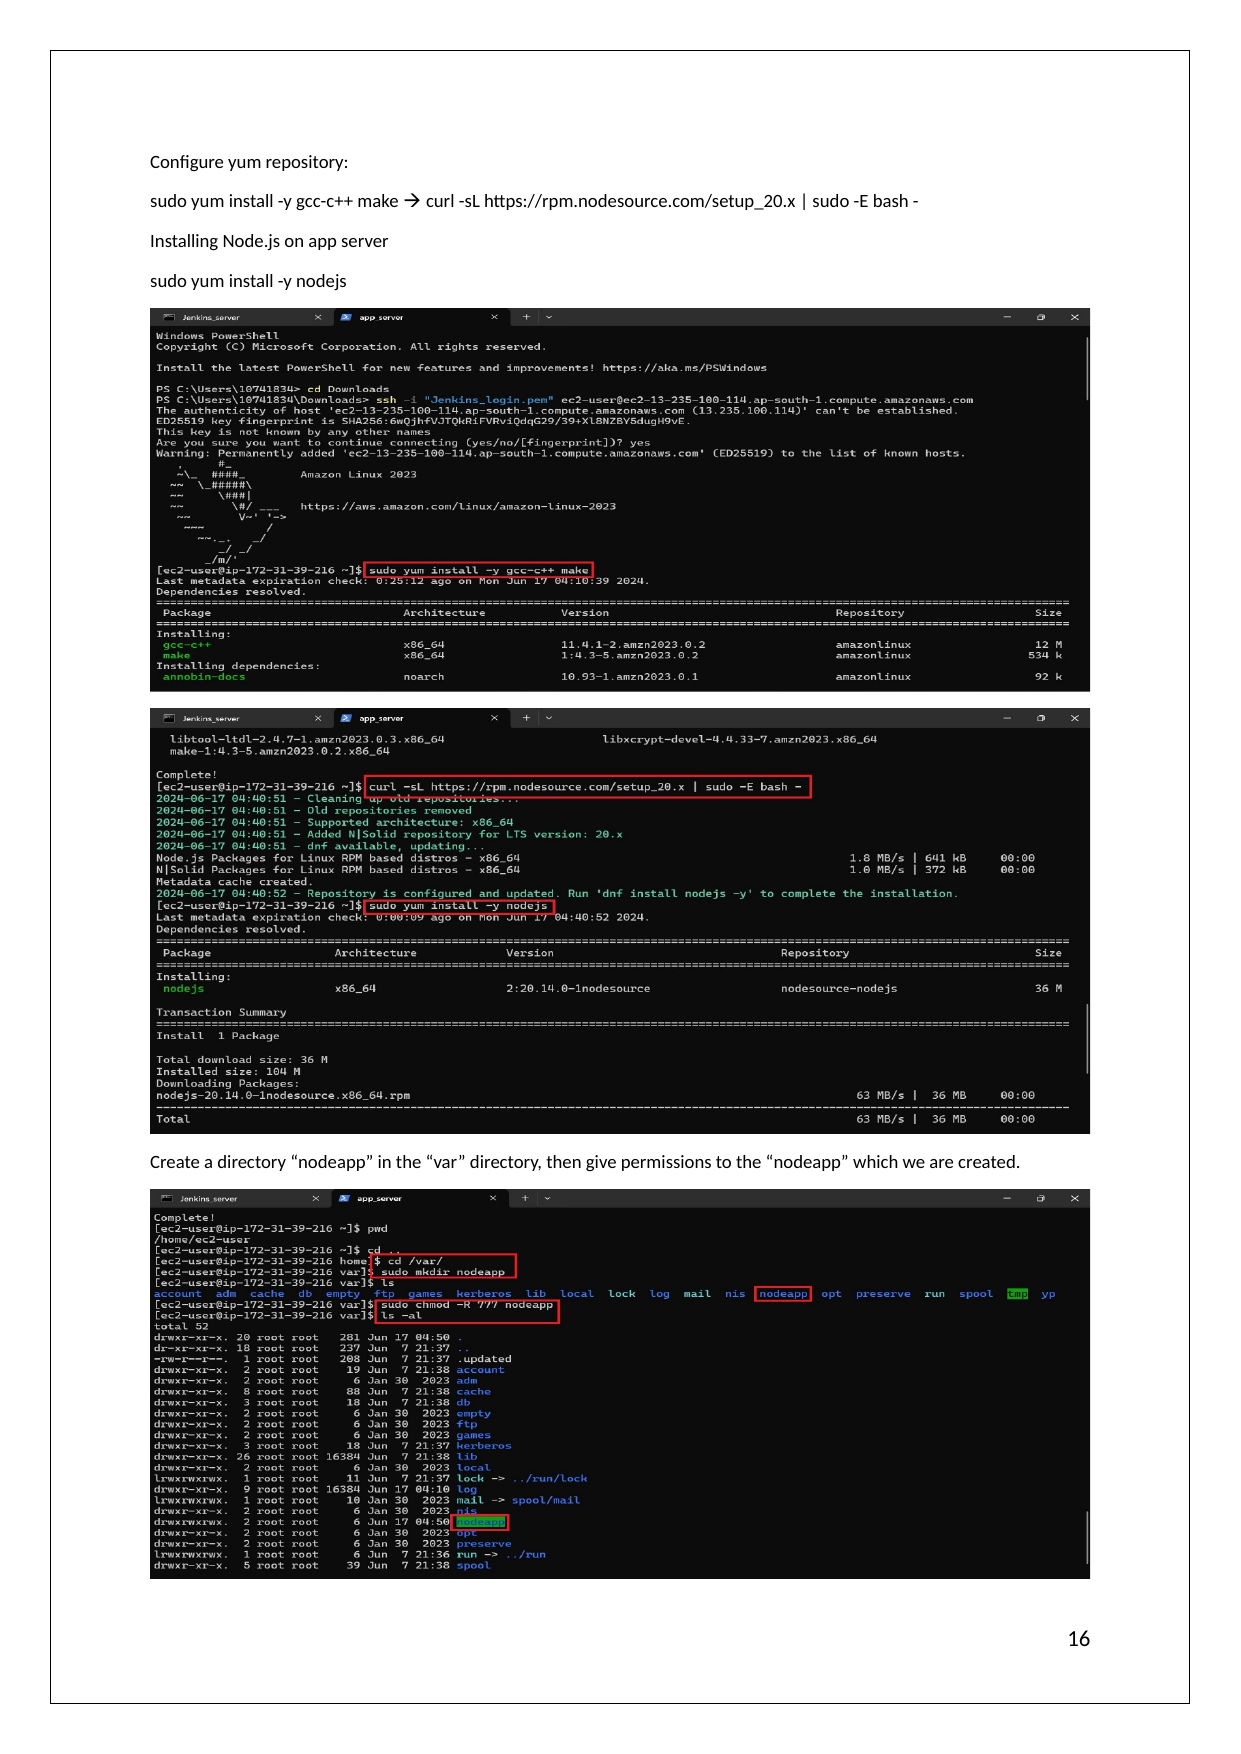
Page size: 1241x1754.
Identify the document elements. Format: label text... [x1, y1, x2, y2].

text Installing Node.js on app server [150, 229, 1090, 252]
text sudo yum install -y gcc-c++ make curl -sL https://rpm.nodesource.com/setup_20.x | sudo -E bash - [150, 189, 1090, 212]
text Configure yum repository: [150, 150, 1090, 173]
text Create a directory “nodeapp” in the “var” directory, then give permissions to the “nodeapp” which we are created. [150, 1150, 1090, 1173]
picture [150, 708, 1091, 1134]
text sudo yum install -y nodejs [150, 269, 1090, 292]
picture [150, 1189, 1091, 1579]
picture [150, 308, 1091, 692]
